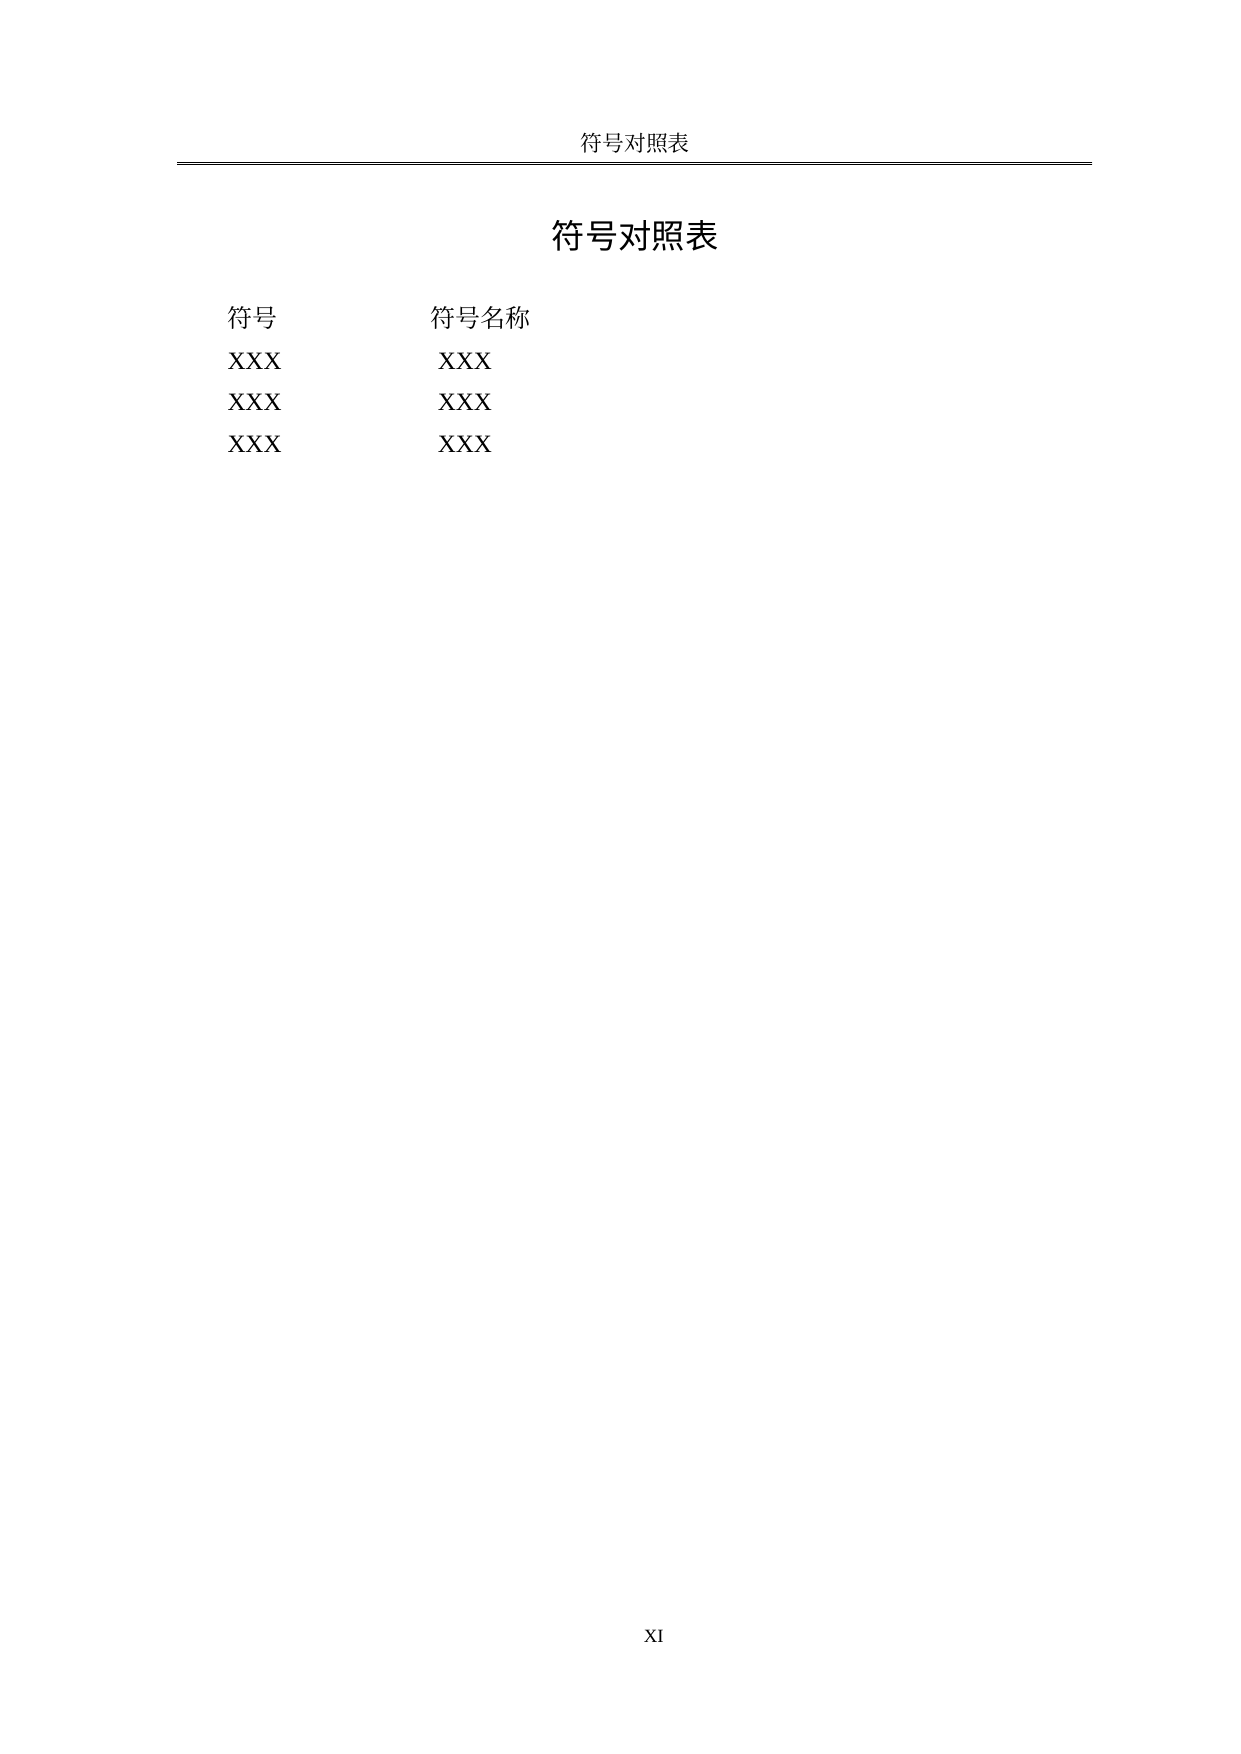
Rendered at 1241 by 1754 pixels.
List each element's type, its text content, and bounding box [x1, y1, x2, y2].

text 符号对照表 [177, 215, 1092, 257]
text XXX XXX [177, 419, 1092, 461]
text 符号 符号名称 [177, 294, 1092, 336]
text XXX XXX [177, 336, 1092, 377]
text XXX XXX [177, 377, 1092, 419]
